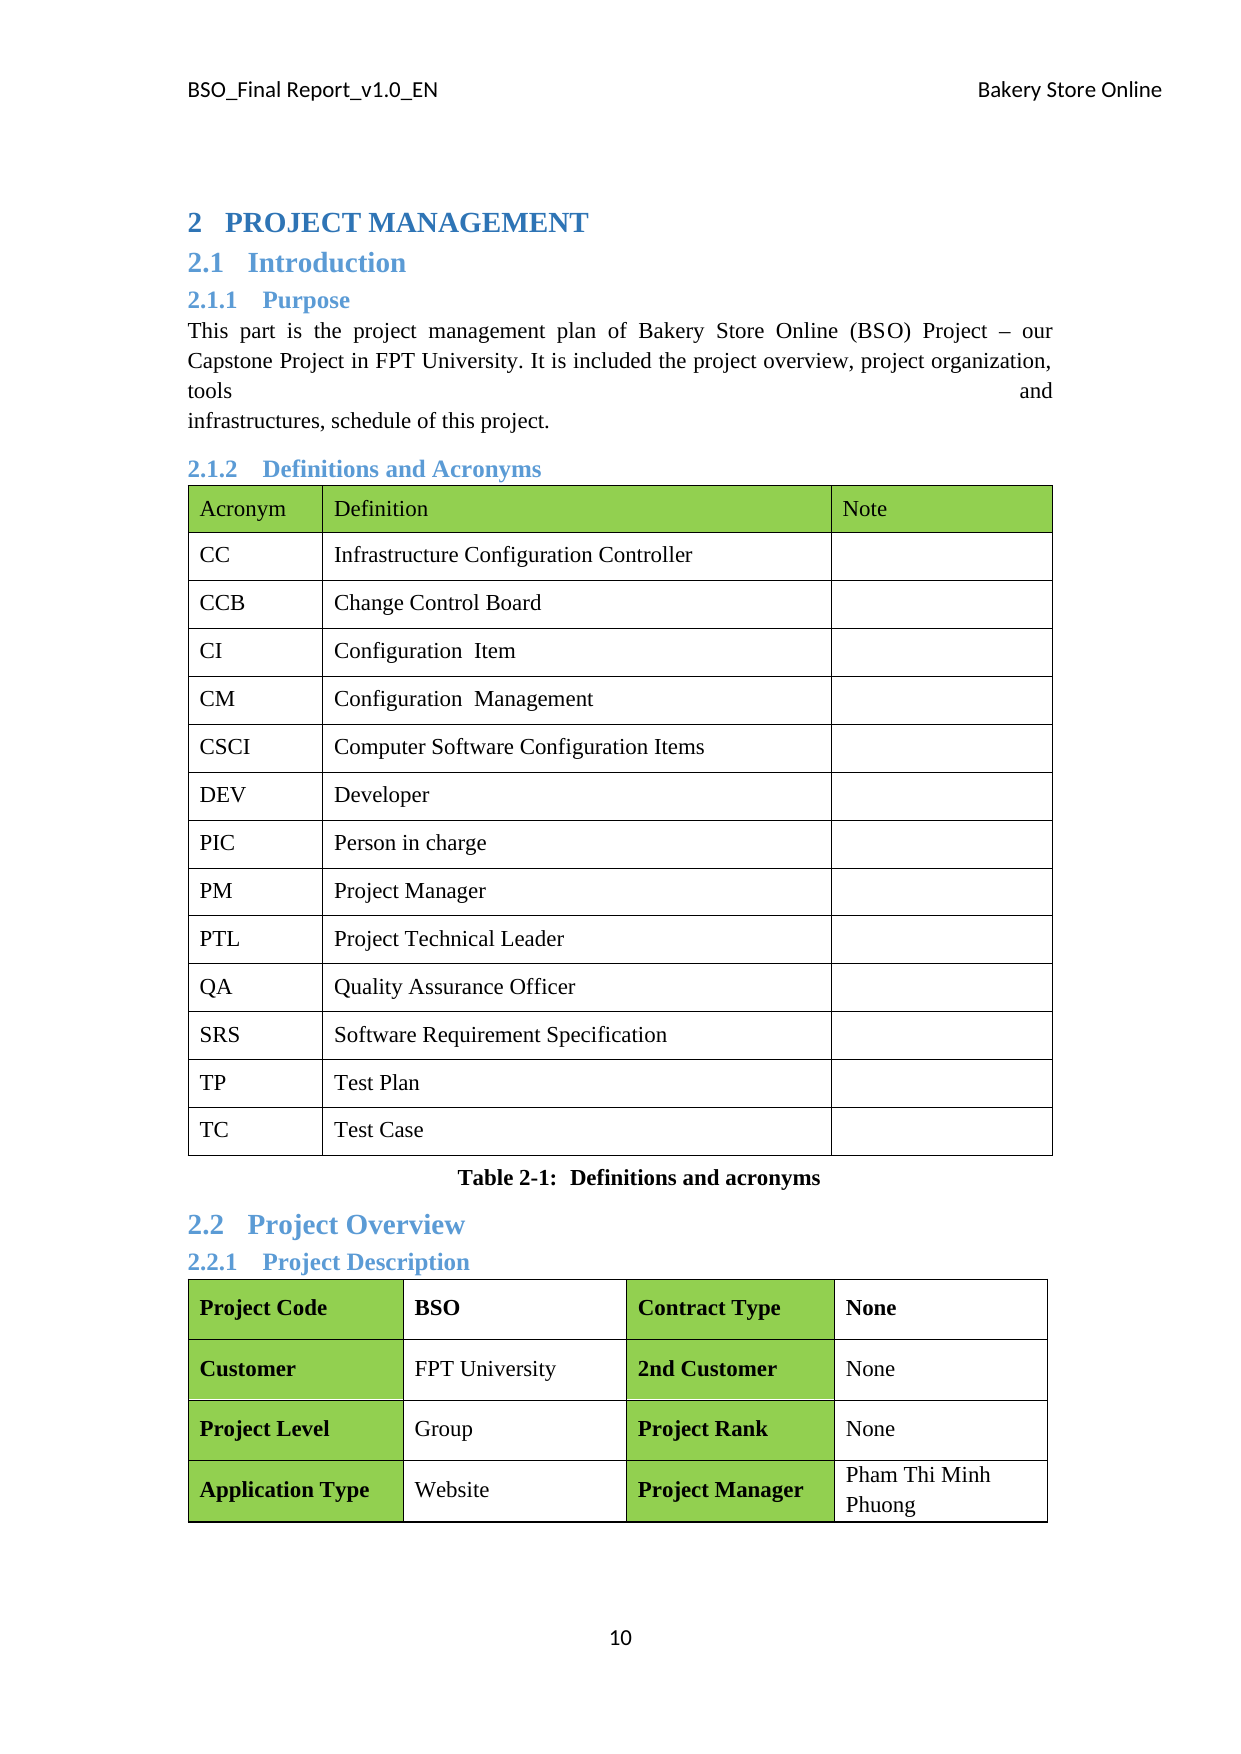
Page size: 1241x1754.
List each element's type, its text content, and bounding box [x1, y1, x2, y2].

table_cell [832, 725, 1052, 772]
table_cell PM [189, 869, 322, 915]
subtitle Project Overview [187, 1207, 1053, 1241]
table_cell CC [189, 533, 322, 580]
table_cell None [835, 1401, 1047, 1460]
table_cell Developer [323, 773, 831, 819]
table_cell Change Control Board [323, 581, 831, 628]
table_cell [832, 916, 1052, 963]
table_cell [832, 821, 1052, 867]
table_header None [835, 1280, 1047, 1339]
text This part is the project management plan of Bakery Store Online (BSO) Project – our Capstone Project in FPT University. It is included the project overview, project organization, tools and infrastructures, schedule of this project. [187, 317, 1053, 434]
table_cell [832, 1108, 1052, 1155]
table_cell Project Technical Leader [323, 916, 831, 963]
table_cell Project Manager [627, 1461, 834, 1521]
table_cell Project Manager [323, 869, 831, 915]
table_cell [832, 629, 1052, 676]
table_cell CSCI [189, 725, 322, 772]
table_cell PIC [189, 821, 322, 867]
subtitle Introduction [187, 245, 1053, 279]
table_cell [832, 869, 1052, 915]
table_cell Infrastructure Configuration Controller [323, 533, 831, 580]
table_cell Test Case [323, 1108, 831, 1155]
table_cell Project Rank [627, 1401, 834, 1460]
table_header Project Code [189, 1280, 403, 1339]
table_cell Quality Assurance Officer [323, 964, 831, 1011]
table_cell [832, 1060, 1052, 1107]
table_cell Software Requirement Specification [323, 1012, 831, 1059]
table_cell Test Plan [323, 1060, 831, 1107]
table_cell TC [189, 1108, 322, 1155]
table_cell [832, 581, 1052, 628]
table_header Acronym [189, 486, 322, 532]
table_cell Group [404, 1401, 626, 1460]
table_header BSO [404, 1280, 626, 1339]
subtitle Purpose [187, 286, 1053, 314]
subtitle PROJECT MANAGEMENT [187, 205, 1053, 238]
table_cell Configuration Item [323, 629, 831, 676]
table_cell QA [189, 964, 322, 1011]
table_cell SRS [189, 1012, 322, 1059]
table_cell [832, 677, 1052, 724]
table_cell Project Level [189, 1401, 403, 1460]
text Definitions and acronyms [225, 1164, 1053, 1191]
table_cell [832, 773, 1052, 819]
subtitle Definitions and Acronyms [187, 454, 1053, 483]
table_cell CI [189, 629, 322, 676]
table_cell Configuration Management [323, 677, 831, 724]
table_cell FPT University [404, 1340, 626, 1399]
subtitle Project Description [187, 1247, 1053, 1276]
table_cell Computer Software Configuration Items [323, 725, 831, 772]
table_cell [832, 964, 1052, 1011]
table_cell 2nd Customer [627, 1340, 834, 1399]
table_cell Pham Thi Minh Phuong [835, 1461, 1047, 1521]
table_cell PTL [189, 916, 322, 963]
table_cell [832, 1012, 1052, 1059]
table_header Definition [323, 486, 831, 532]
table_cell CM [189, 677, 322, 724]
table_cell CCB [189, 581, 322, 628]
table_header Contract Type [627, 1280, 834, 1339]
table_cell DEV [189, 773, 322, 819]
table_cell None [835, 1340, 1047, 1399]
table_cell TP [189, 1060, 322, 1107]
table_cell Customer [189, 1340, 403, 1399]
table_cell Person in charge [323, 821, 831, 867]
table_cell Website [404, 1461, 626, 1521]
table_cell Application Type [189, 1461, 403, 1521]
table_cell [832, 533, 1052, 580]
table_header Note [832, 486, 1052, 532]
